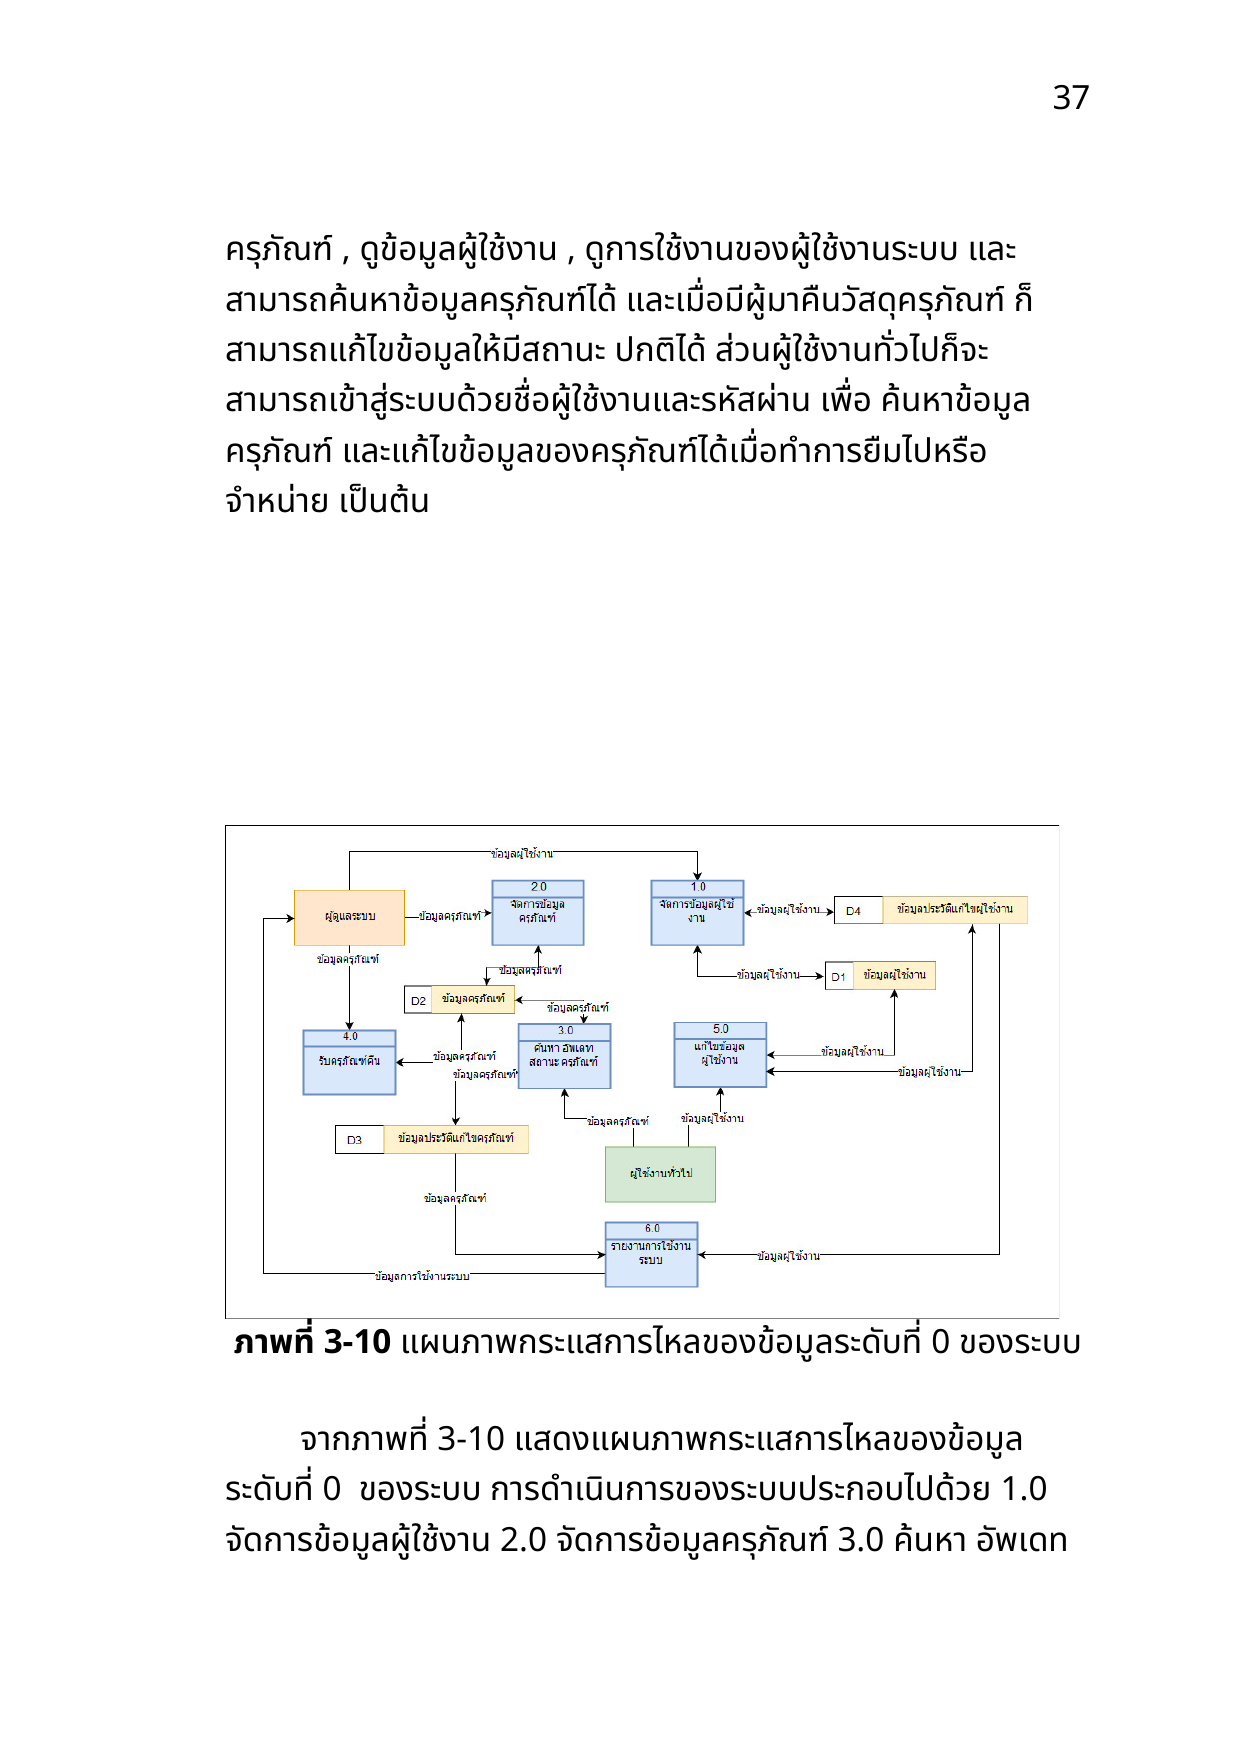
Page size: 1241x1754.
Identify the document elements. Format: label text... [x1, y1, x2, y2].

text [225, 1414, 1090, 1566]
picture [225, 825, 1060, 1319]
text ภาพที่ 3-10 แผนภาพกระแสการไหลของข้อมูลระดับที่ 0 ของระบบ [225, 1318, 1090, 1369]
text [225, 225, 1090, 528]
